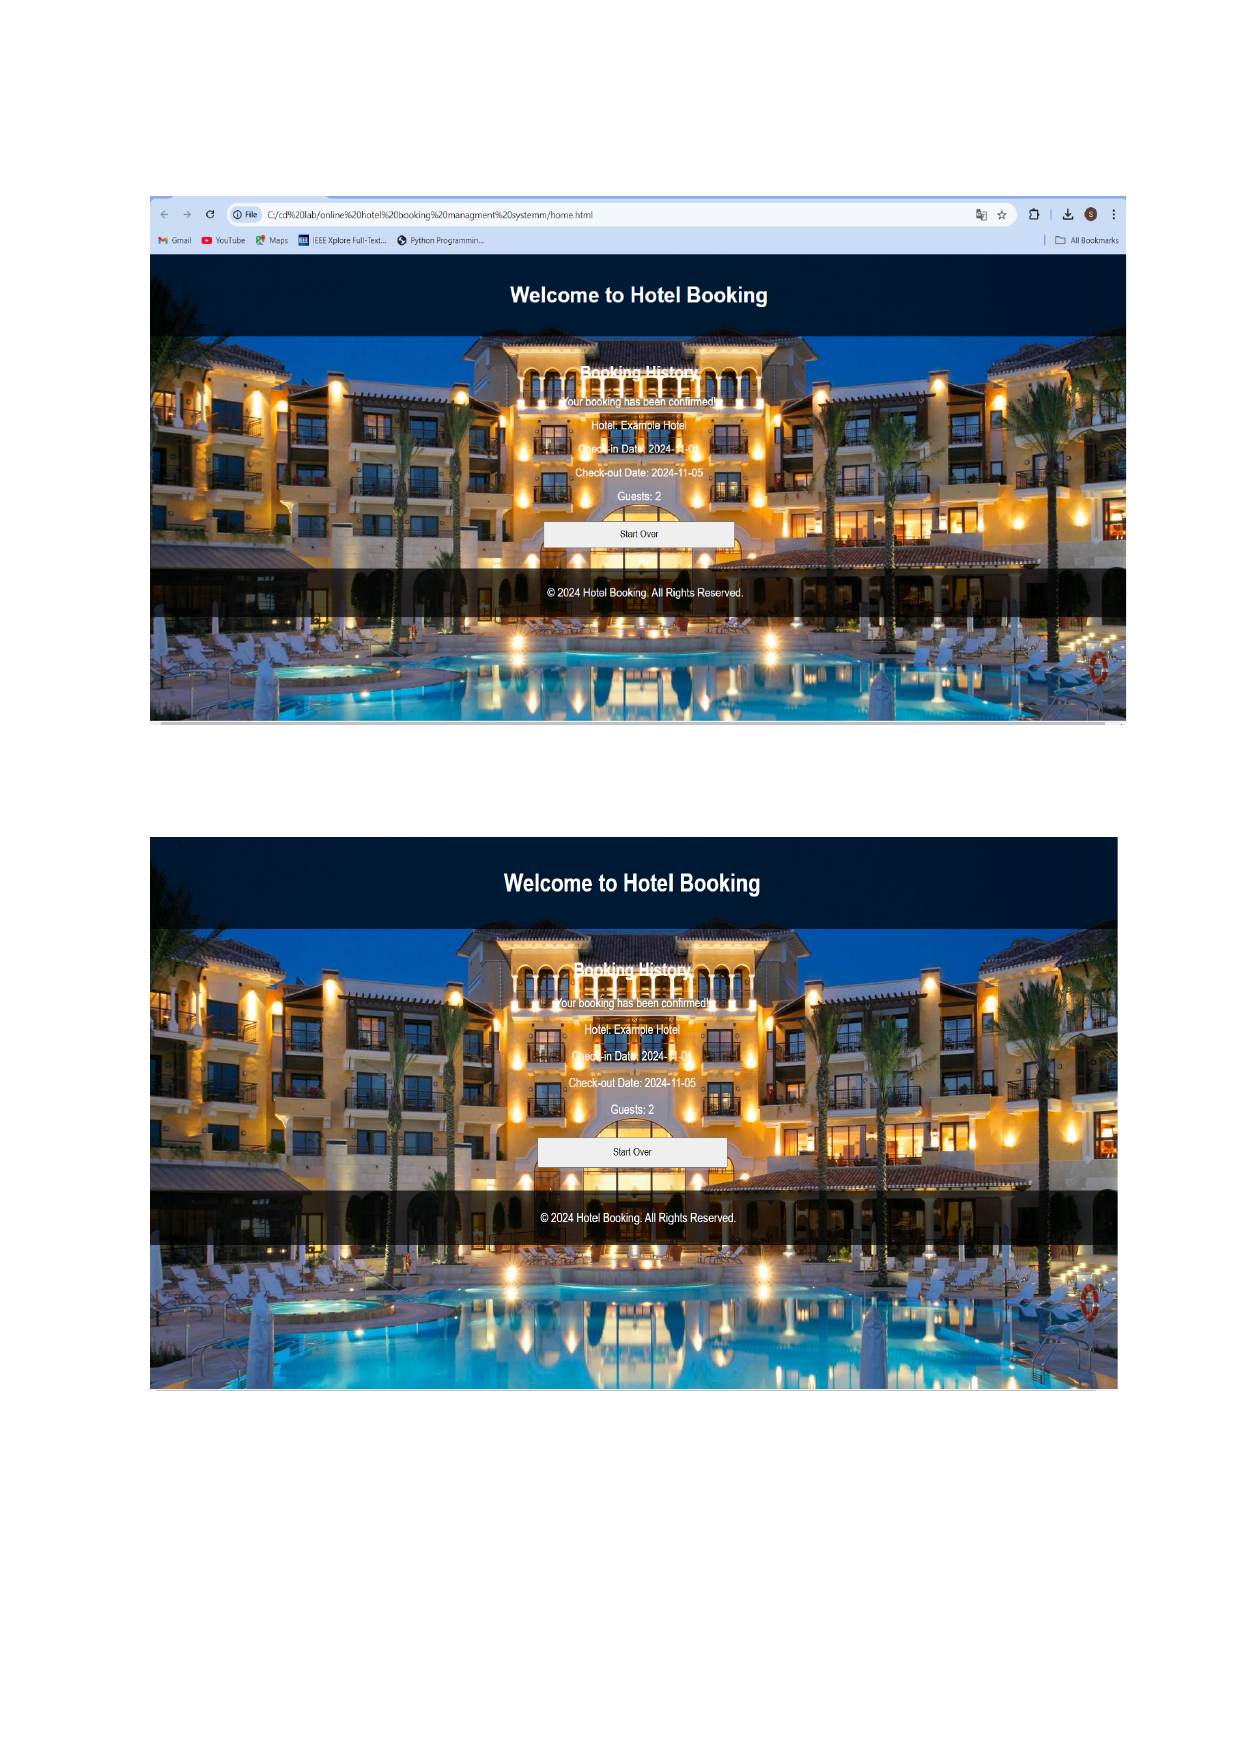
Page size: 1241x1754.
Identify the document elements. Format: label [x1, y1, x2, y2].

picture [150, 837, 1118, 1391]
picture [150, 196, 1127, 725]
